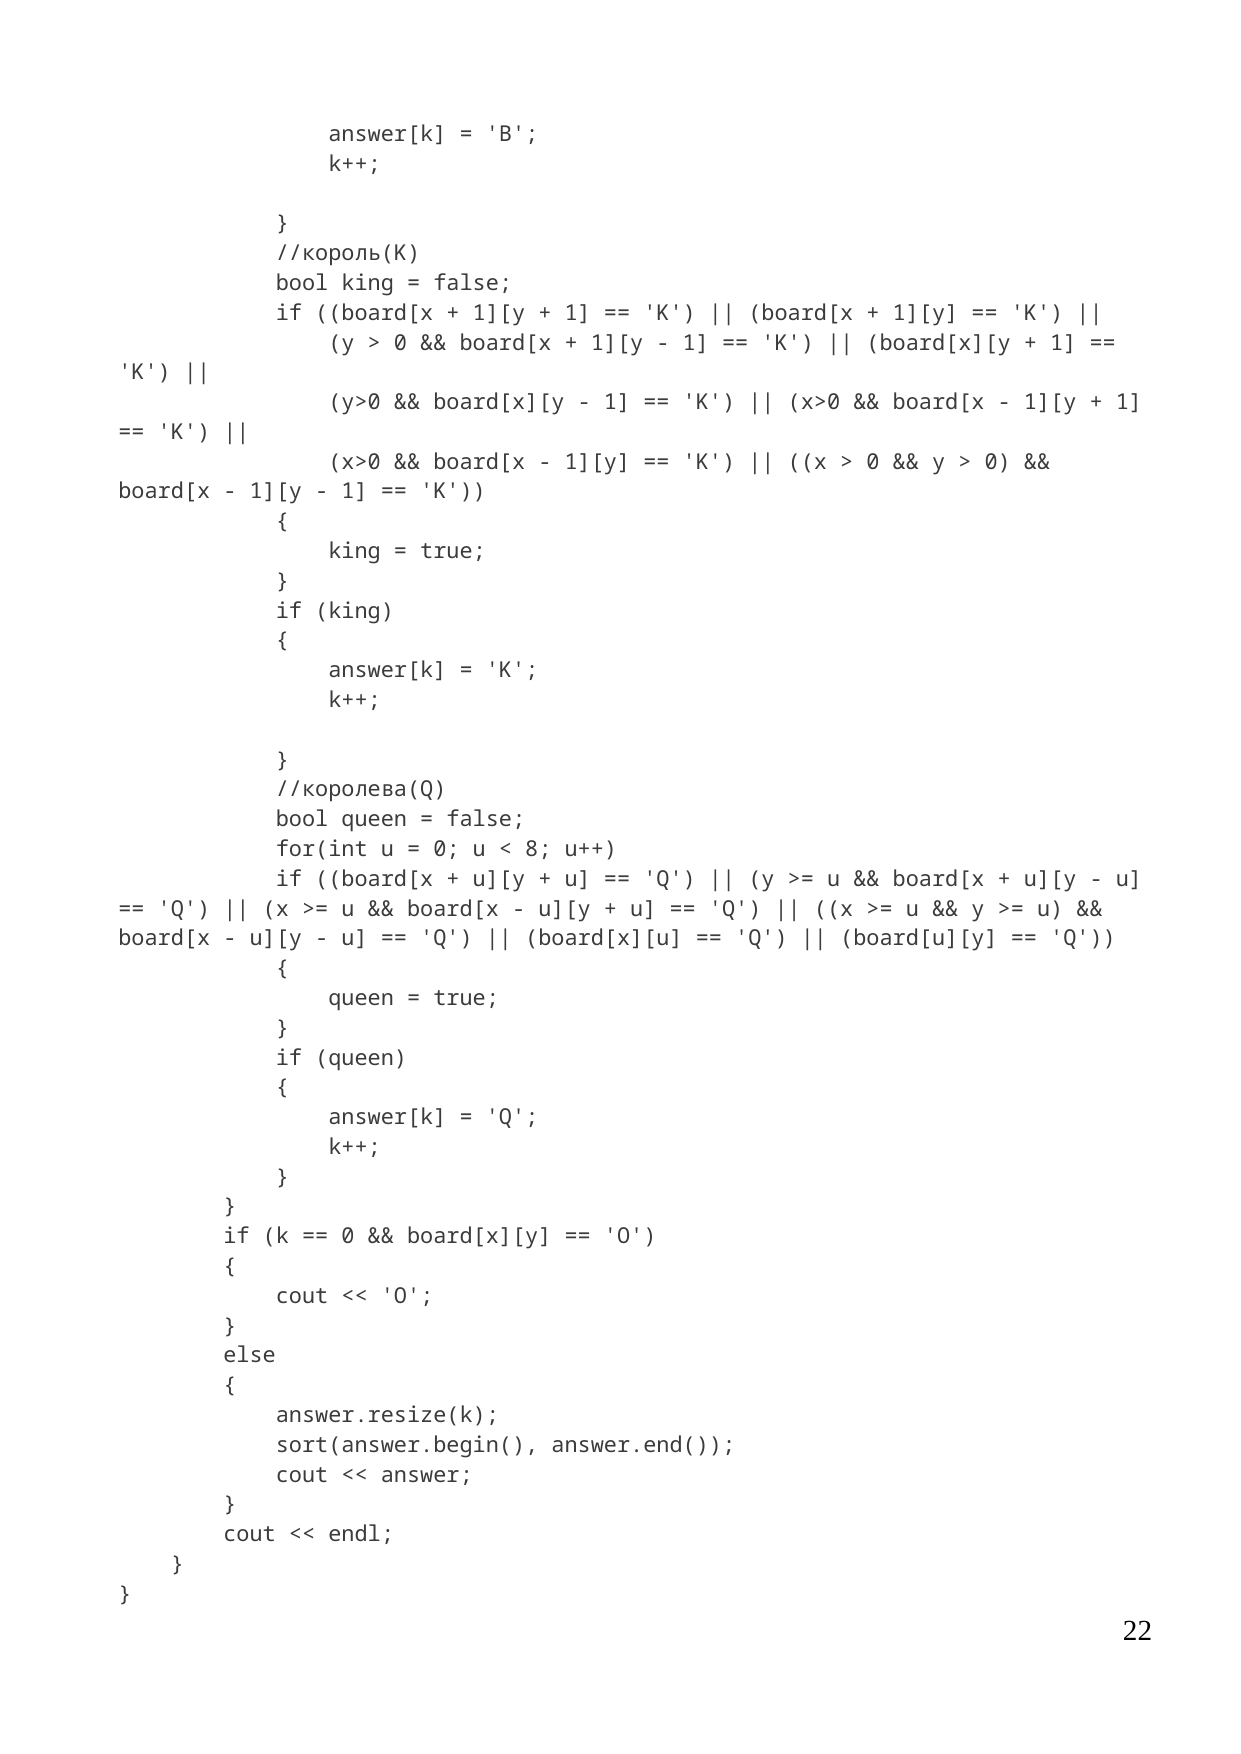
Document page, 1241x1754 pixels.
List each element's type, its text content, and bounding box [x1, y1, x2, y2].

text answer[k] = 'B'; [118, 118, 1152, 148]
text } [118, 1012, 1152, 1041]
text answer[k] = 'Q'; [118, 1101, 1152, 1131]
text if ((board[x + 1][y + 1] == 'K') || (board[x + 1][y] == 'K') || [118, 297, 1152, 327]
text //король(K) [118, 237, 1152, 267]
text (y>0 && board[x][y - 1] == 'K') || (x>0 && board[x - 1][y + 1] == 'K') || [118, 386, 1152, 446]
text { [118, 1071, 1152, 1101]
text { [118, 1250, 1152, 1280]
text (y > 0 && board[x + 1][y - 1] == 'K') || (board[x][y + 1] == 'K') || [118, 327, 1152, 386]
text k++; [118, 1131, 1152, 1161]
text if (queen) [118, 1041, 1152, 1071]
text if ((board[x + u][y + u] == 'Q') || (y >= u && board[x + u][y - u] == 'Q') || (x >= u && board[x - u][y + u] == 'Q') || ((x >= u && y >= u) && board[x - u][y - u] == 'Q') || (board[x][u] == 'Q') || (board[u][y] == 'Q')) [118, 863, 1152, 952]
text { [118, 952, 1152, 982]
text queen = true; [118, 982, 1152, 1012]
text { [118, 624, 1152, 654]
text bool king = false; [118, 267, 1152, 297]
text cout << endl; [118, 1518, 1152, 1548]
text } [118, 743, 1152, 773]
text { [118, 1369, 1152, 1399]
text else [118, 1339, 1152, 1369]
text if (k == 0 && board[x][y] == 'O') [118, 1220, 1152, 1250]
text } [118, 565, 1152, 595]
text } [118, 1548, 1152, 1578]
text for(int u = 0; u < 8; u++) [118, 833, 1152, 863]
text } [118, 1190, 1152, 1220]
text } [118, 1161, 1152, 1190]
text sort(answer.begin(), answer.end()); [118, 1429, 1152, 1458]
text answer[k] = 'K'; [118, 654, 1152, 684]
text } [118, 207, 1152, 237]
text if (king) [118, 595, 1152, 624]
text cout << answer; [118, 1458, 1152, 1488]
text answer.resize(k); [118, 1399, 1152, 1429]
text king = true; [118, 535, 1152, 565]
text (x>0 && board[x - 1][y] == 'K') || ((x > 0 && y > 0) && board[x - 1][y - 1] == 'K')) [118, 446, 1152, 505]
text bool queen = false; [118, 803, 1152, 833]
text { [118, 505, 1152, 535]
text k++; [118, 148, 1152, 178]
text //королева(Q) [118, 773, 1152, 803]
text cout << 'O'; [118, 1280, 1152, 1309]
text } [118, 1488, 1152, 1518]
text k++; [118, 684, 1152, 714]
text } [118, 1578, 1152, 1607]
text } [118, 1309, 1152, 1339]
